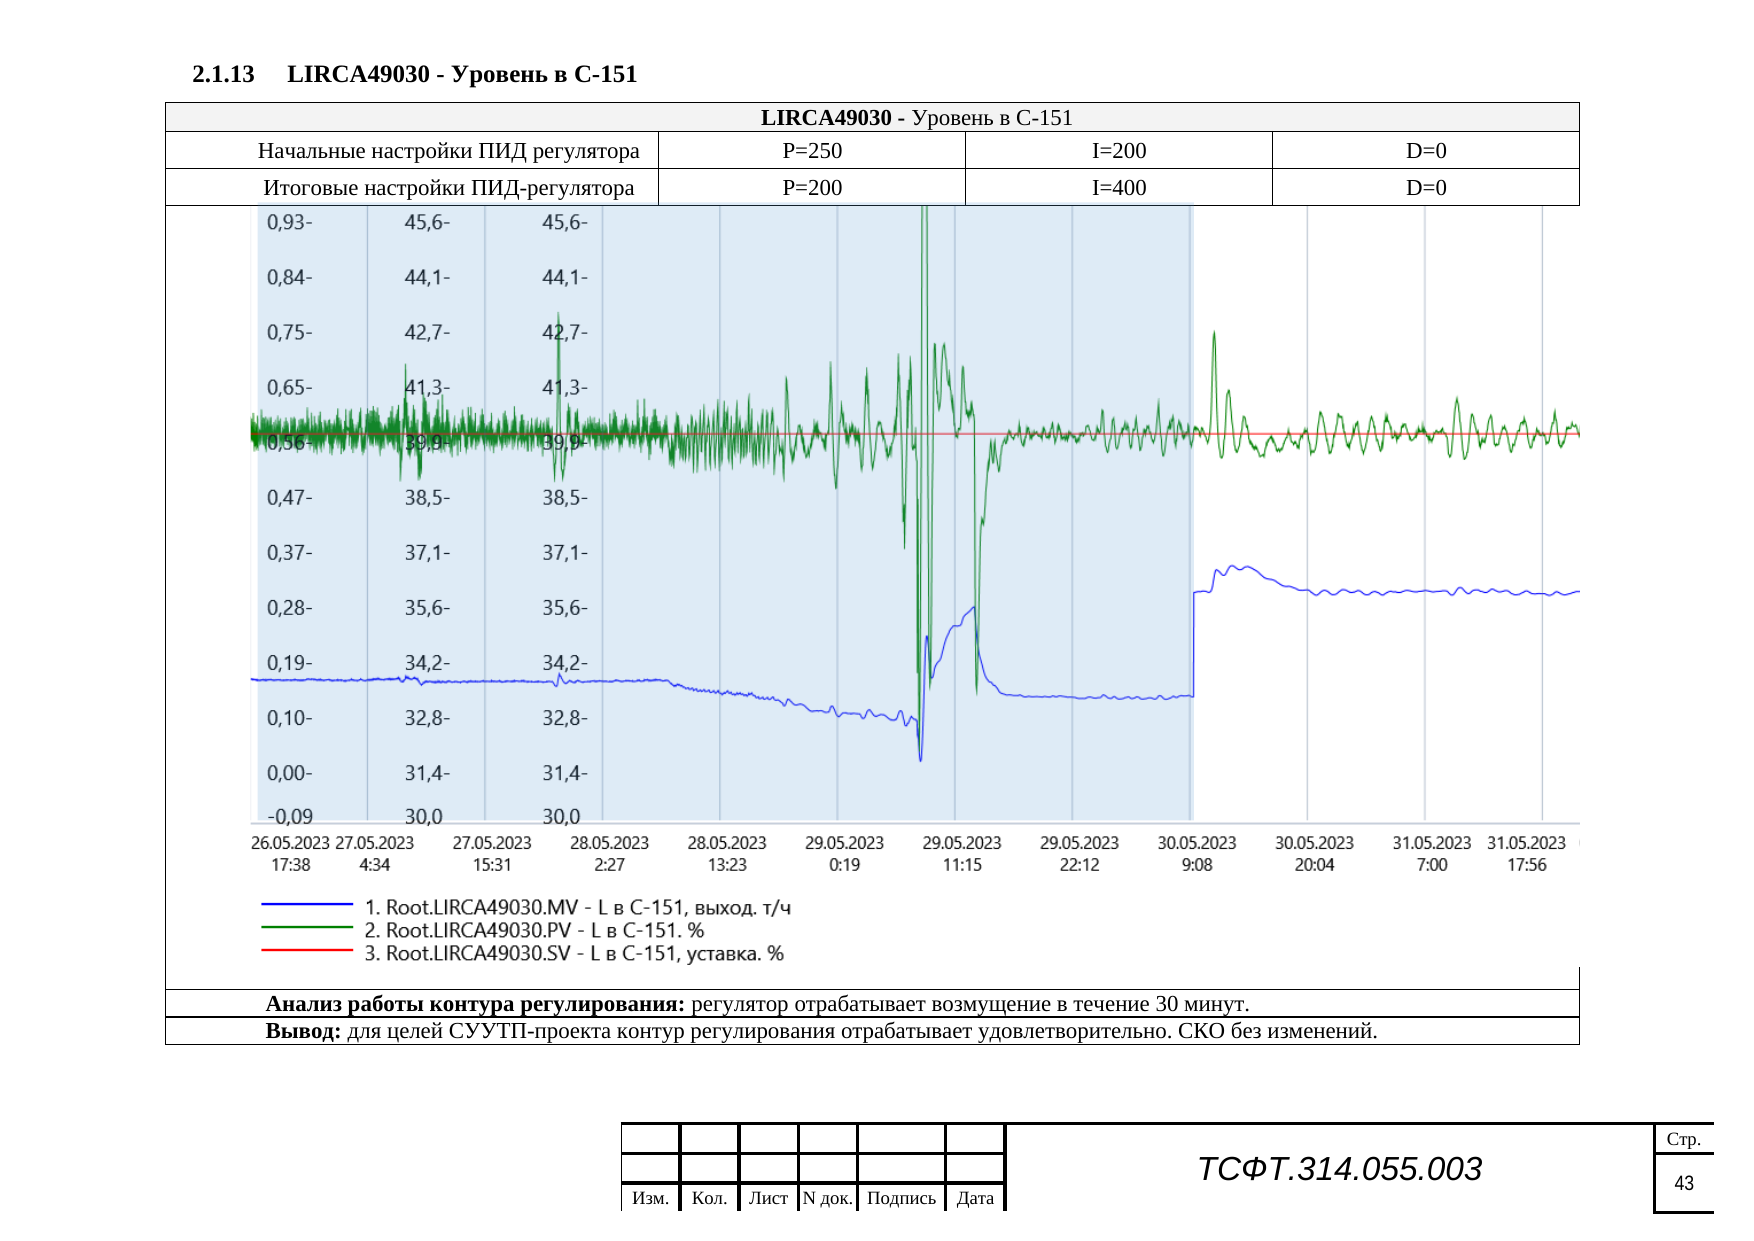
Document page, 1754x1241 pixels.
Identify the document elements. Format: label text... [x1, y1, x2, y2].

table_cell I=400 [966, 169, 1272, 205]
table_cell Анализ работы контура регулирования: регулятор отрабатывает возмущение в течение 30 минут. [166, 990, 1579, 1016]
picture [250, 206, 1580, 967]
table_cell Вывод: для целей СУУТП-проекта контур регулирования отрабатывает удовлетворительно. СКО без изменений. [166, 1018, 1579, 1044]
table_cell D=0 [1273, 169, 1579, 205]
table_header LIRCA49030 - Уровень в С-151 [166, 103, 1579, 131]
table_cell P=250 [659, 132, 965, 168]
table_cell Итоговые настройки ПИД-регулятора [166, 169, 658, 205]
table_cell Начальные настройки ПИД регулятора [166, 132, 658, 168]
table_cell I=200 [966, 132, 1272, 168]
table_cell D=0 [1273, 132, 1579, 168]
text LIRCA49030 - Уровень в С-151 [192, 59, 1576, 88]
table_cell [166, 206, 1579, 989]
table_cell P=200 [659, 169, 965, 202]
